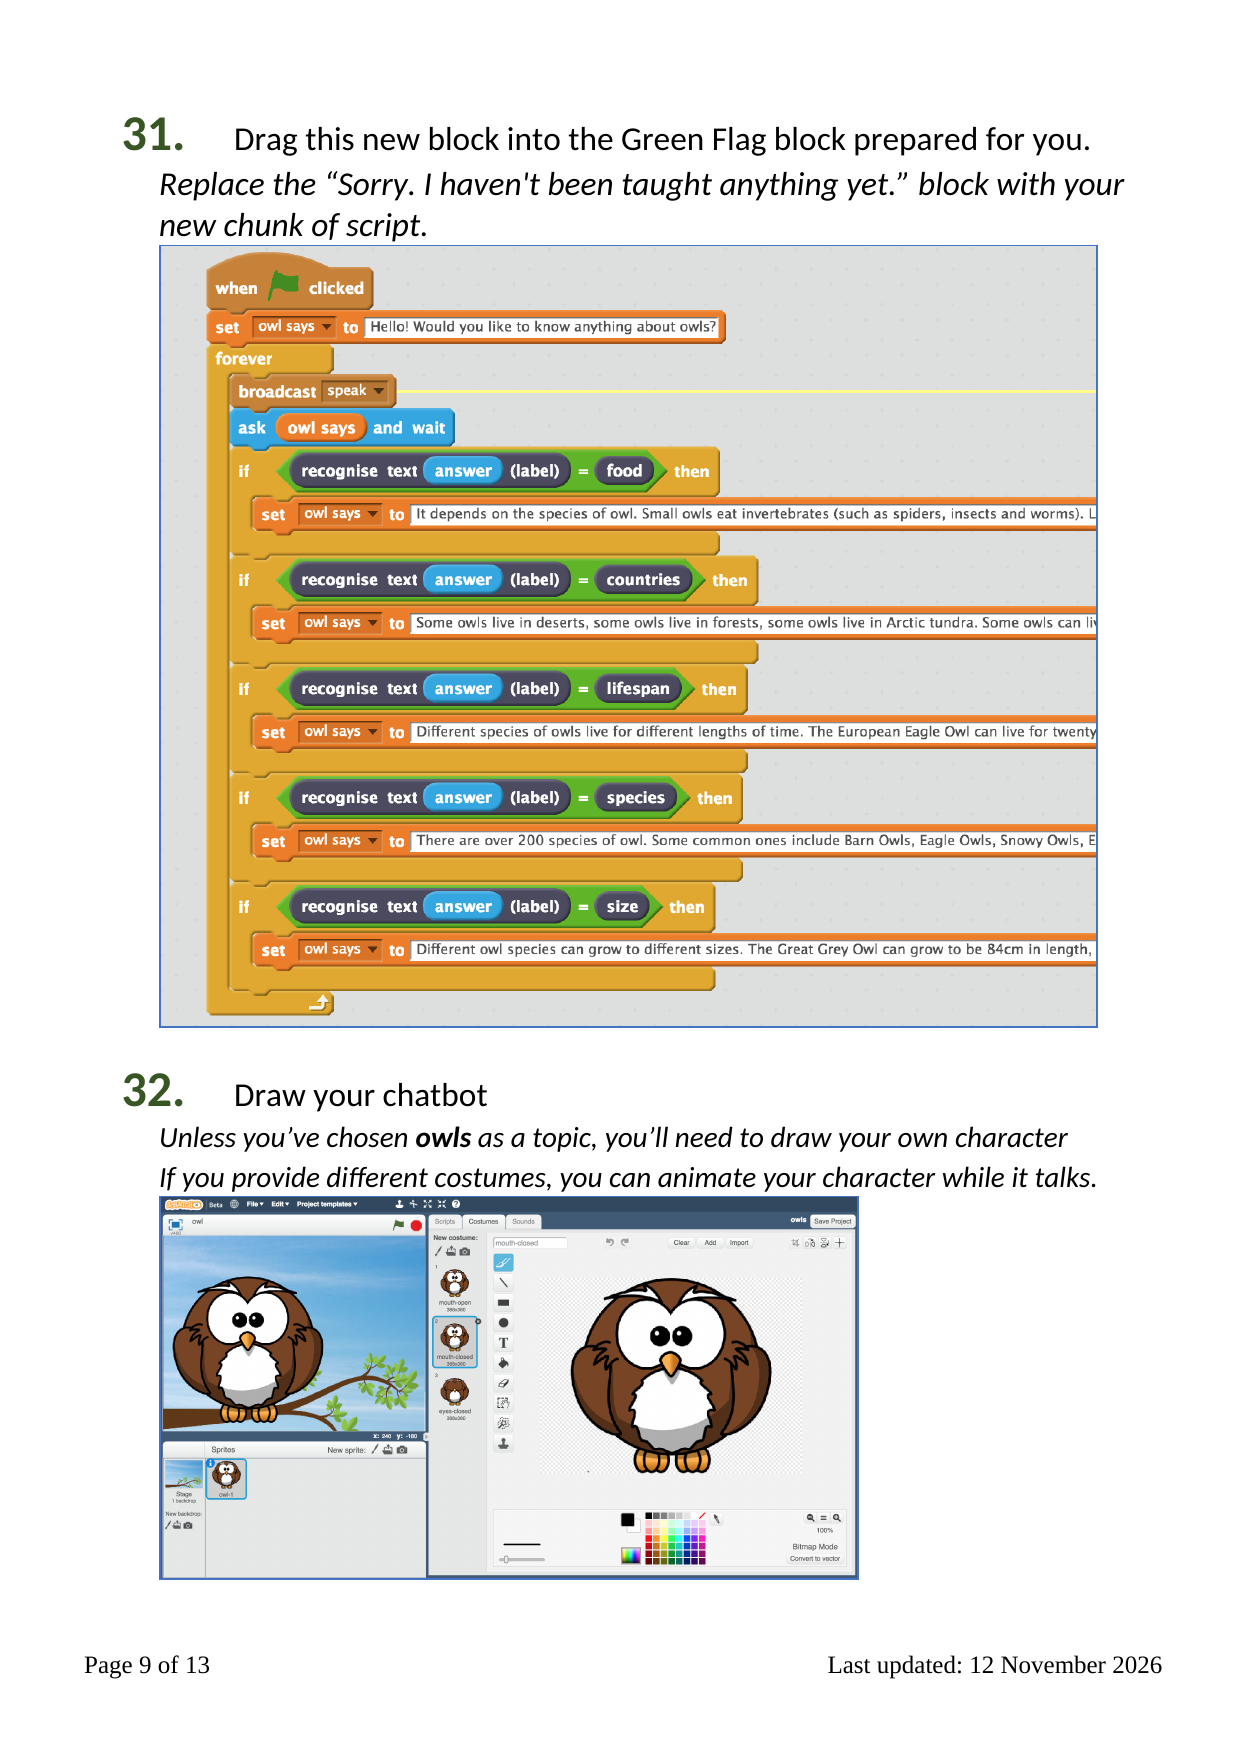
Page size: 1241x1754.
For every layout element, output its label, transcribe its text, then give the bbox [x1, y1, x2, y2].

picture [161, 1197, 857, 1578]
picture [161, 246, 1096, 1026]
